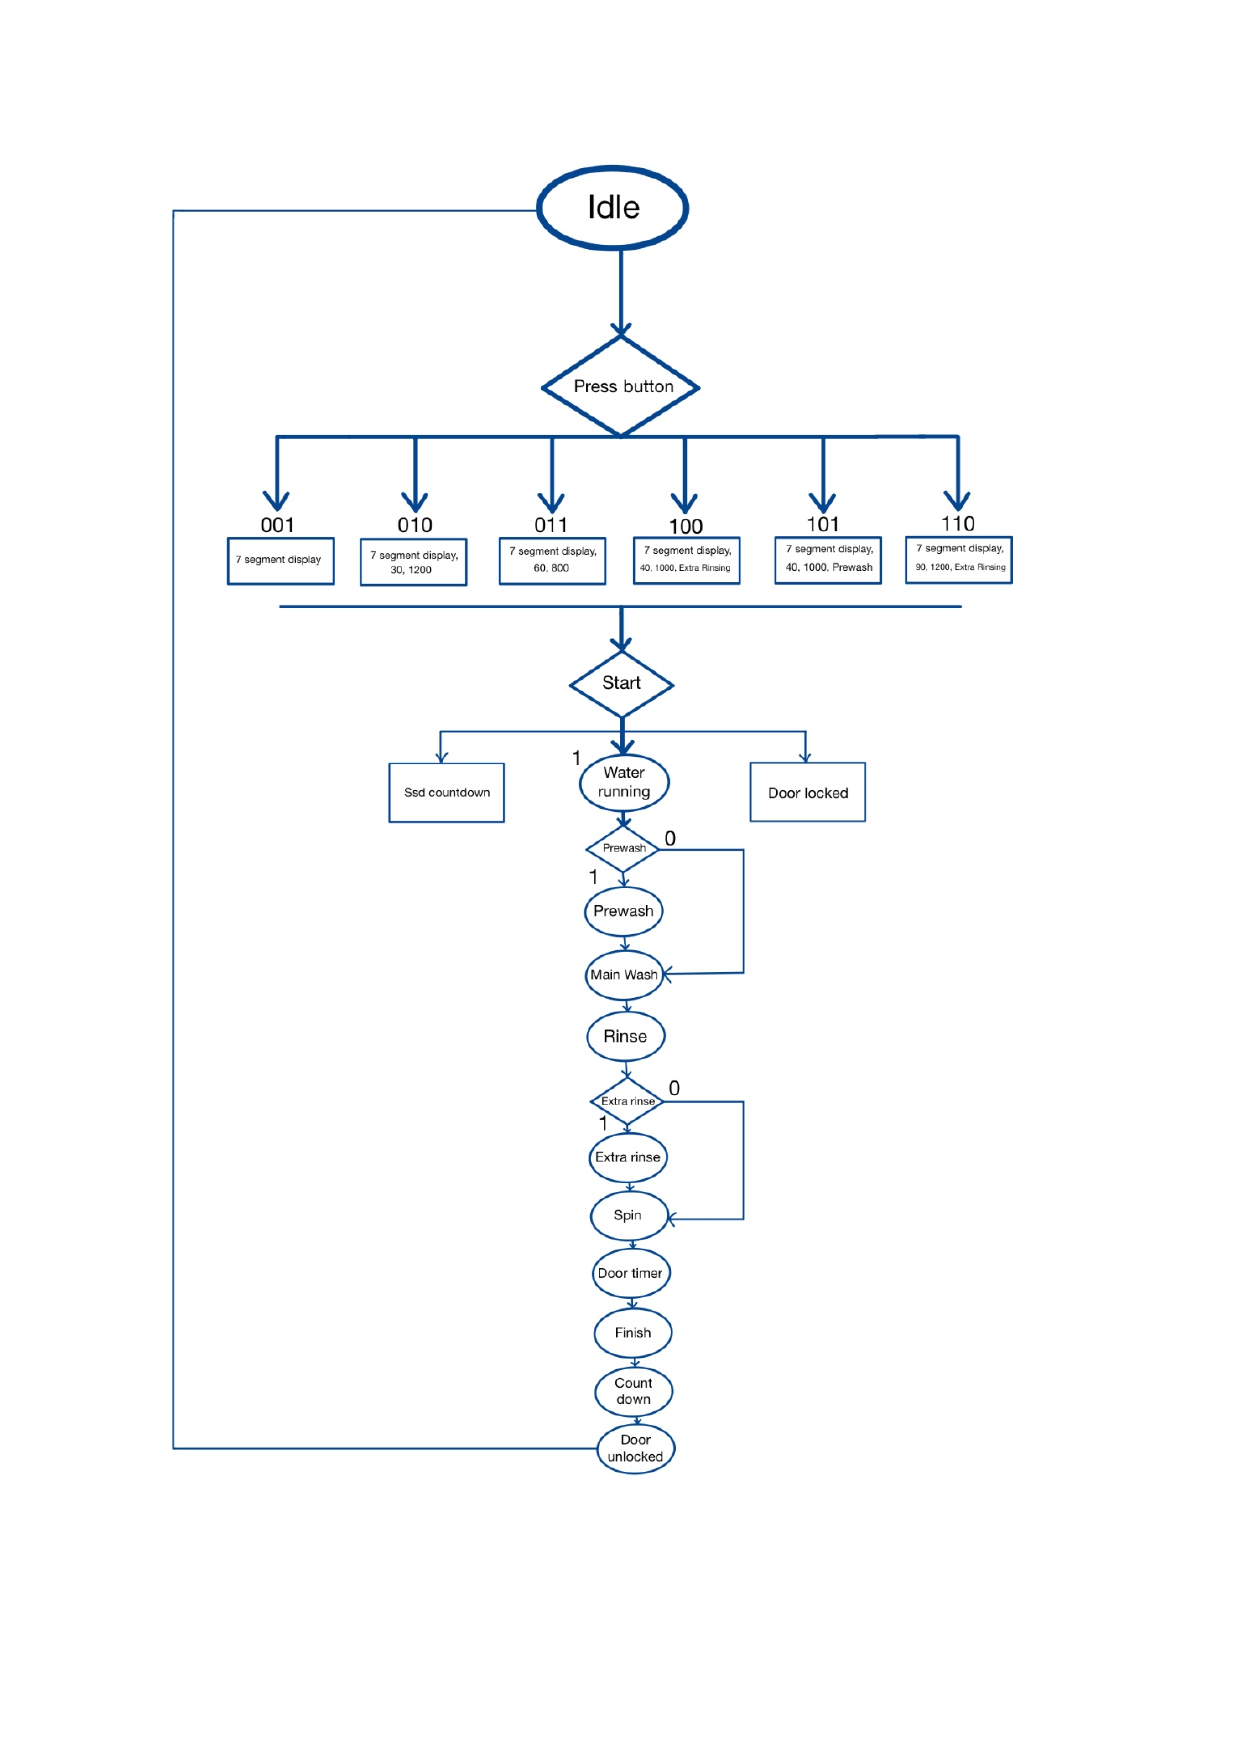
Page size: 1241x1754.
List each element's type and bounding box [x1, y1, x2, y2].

picture [147, 147, 1093, 1488]
